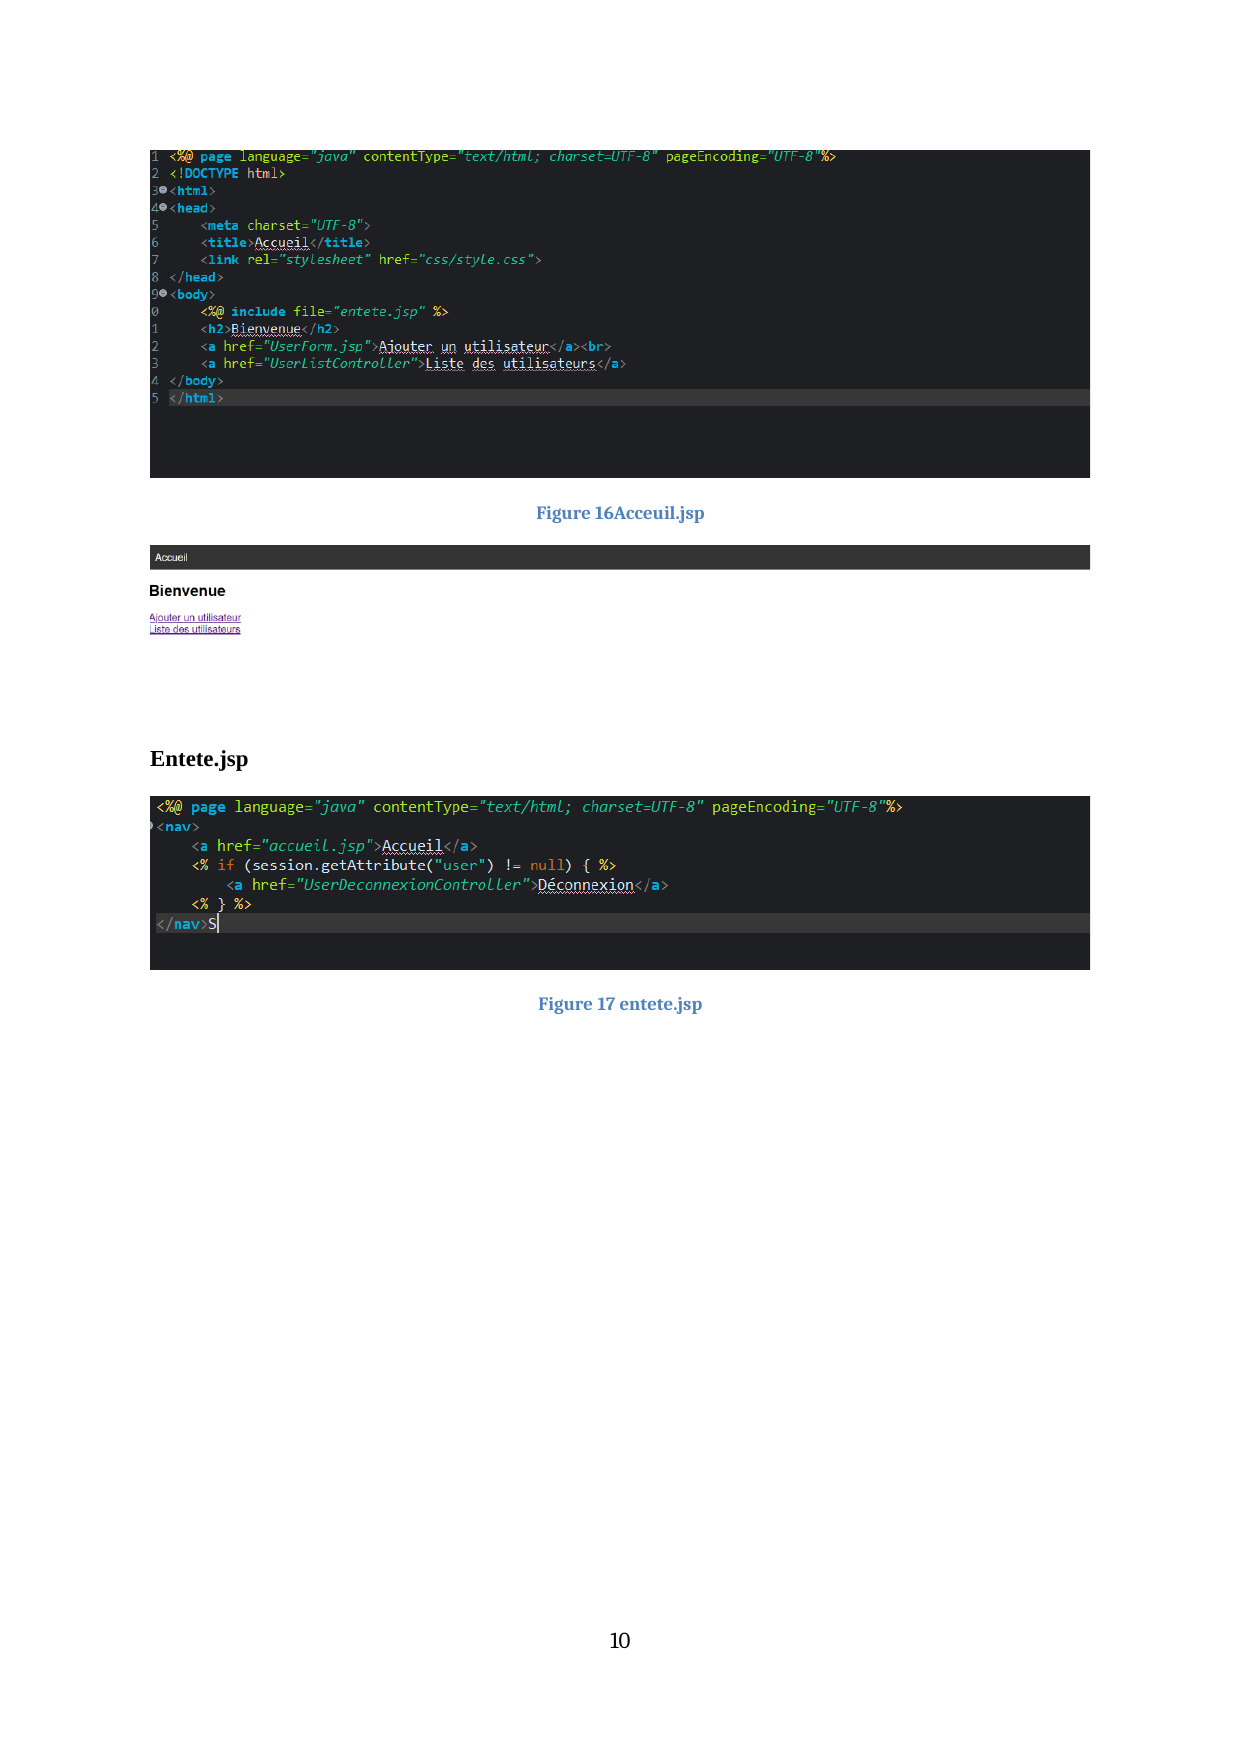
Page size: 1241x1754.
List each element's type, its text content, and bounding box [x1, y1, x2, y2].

picture [150, 150, 1091, 478]
text Entete.jsp [150, 746, 1090, 772]
picture [150, 796, 1091, 970]
picture [150, 545, 1091, 721]
